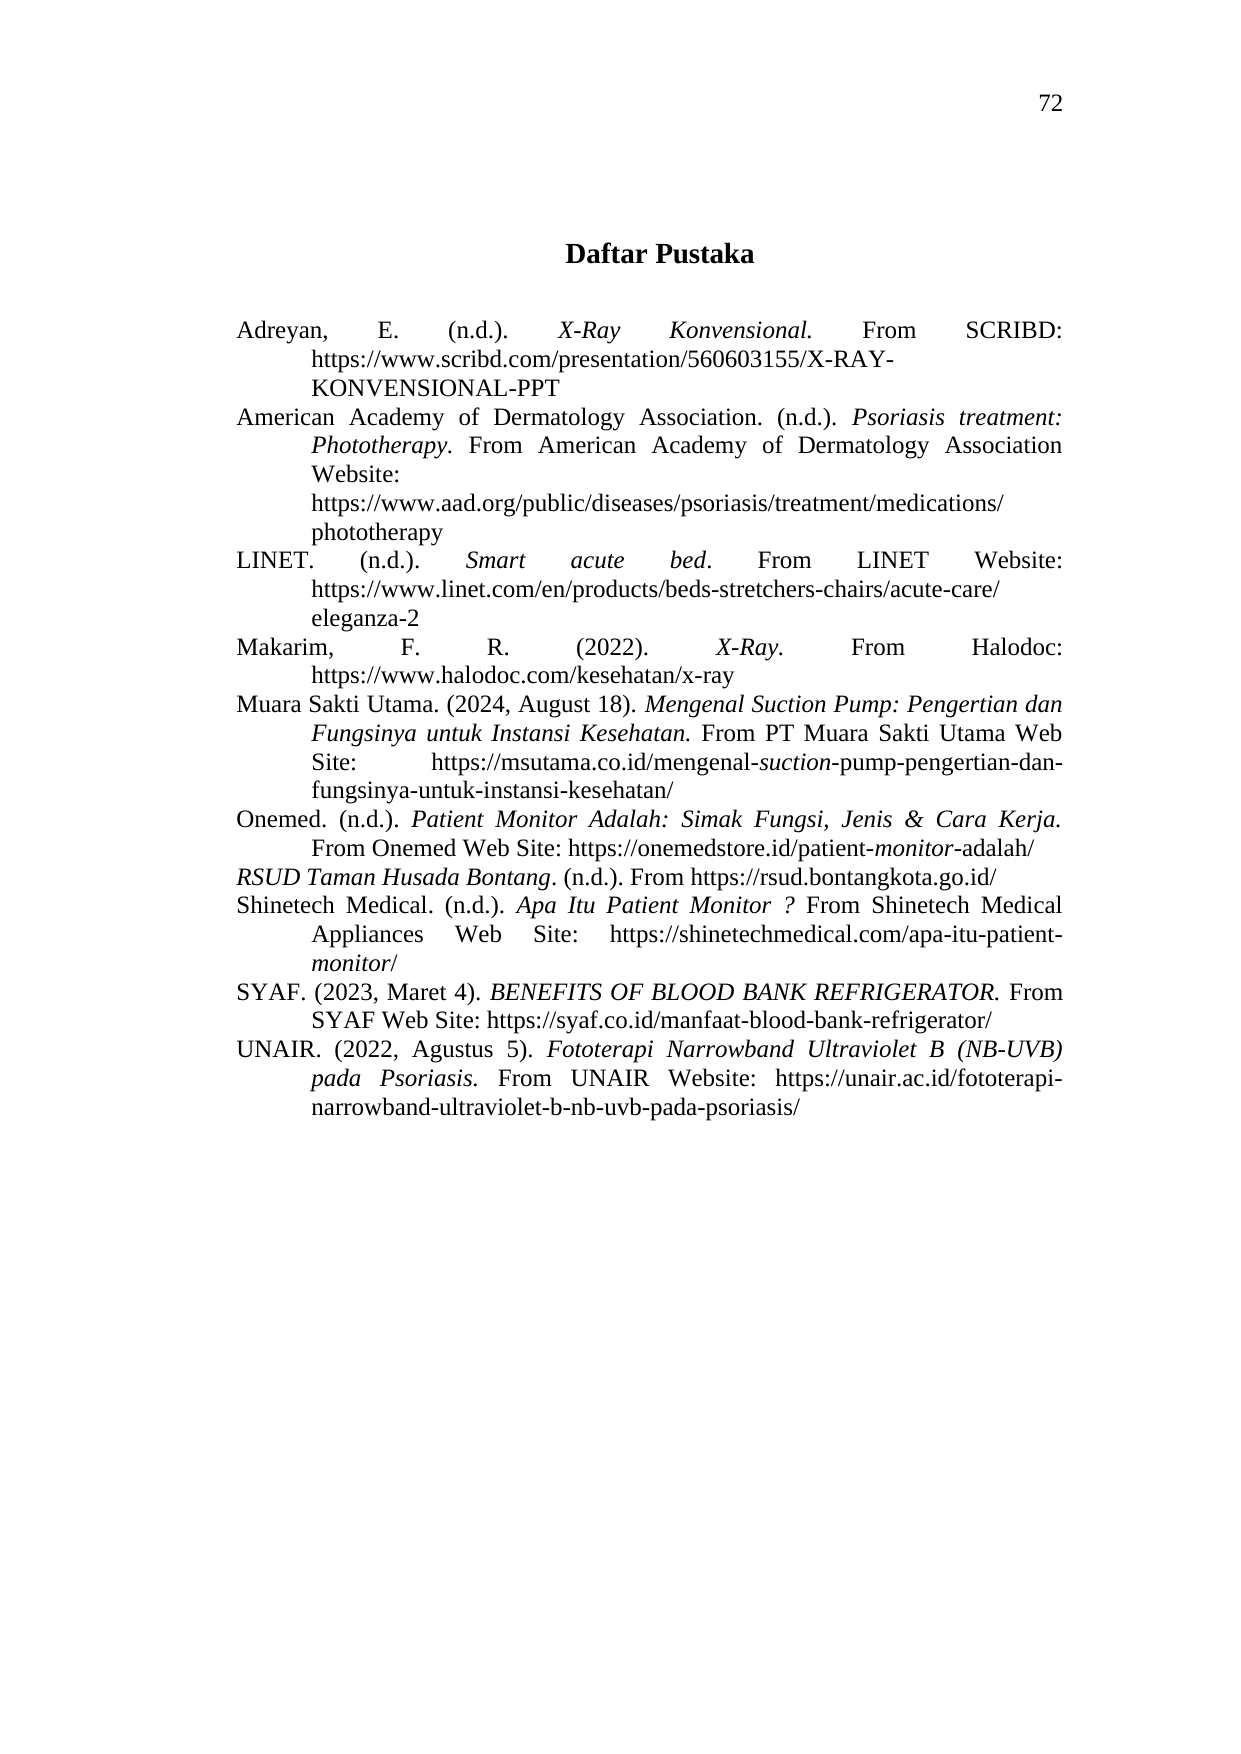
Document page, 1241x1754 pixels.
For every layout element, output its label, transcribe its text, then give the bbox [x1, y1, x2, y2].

subtitle Daftar Pustaka [257, 236, 1063, 270]
